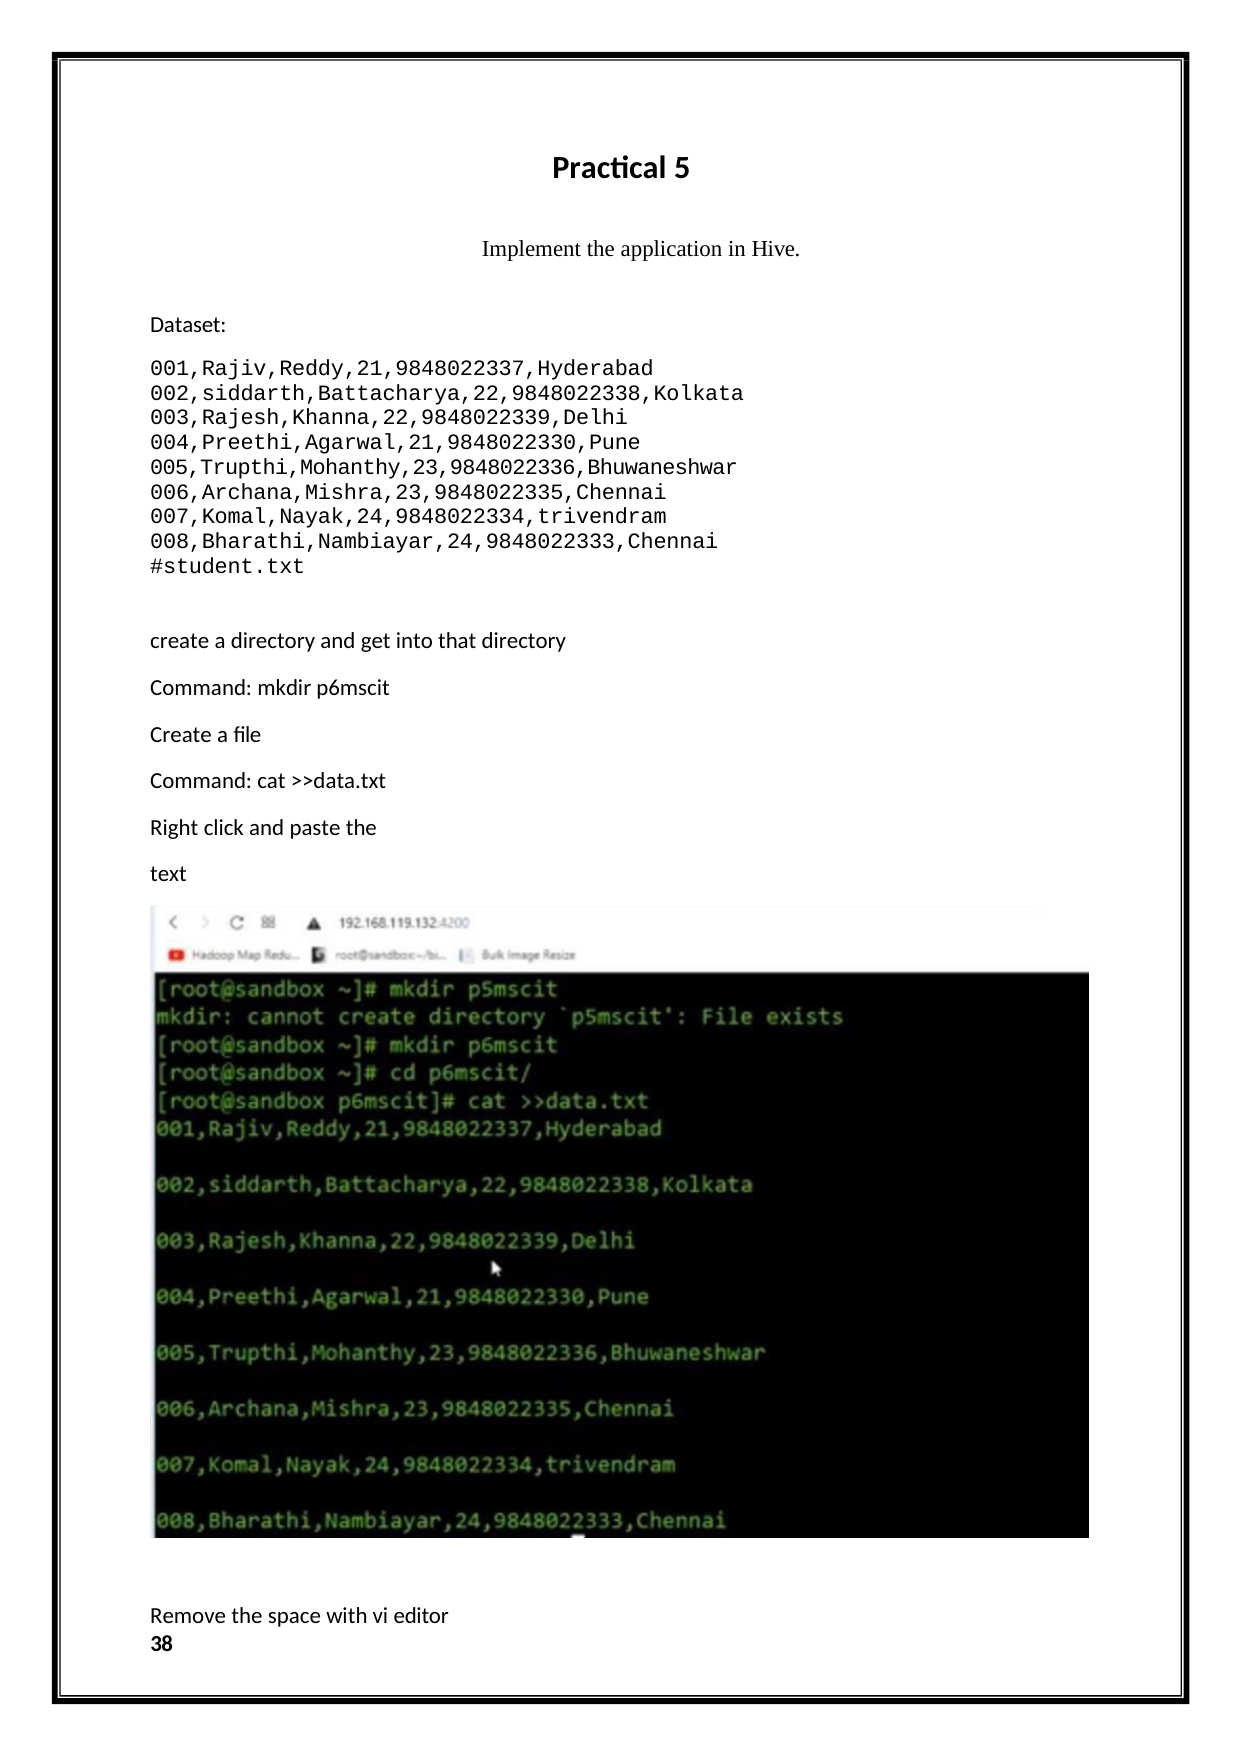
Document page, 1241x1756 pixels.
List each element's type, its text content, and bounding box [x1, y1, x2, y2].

text Create a file [150, 721, 1181, 748]
text Remove the space with vi editor [150, 1601, 1181, 1629]
text 001,Rajiv,Reddy,21,9848022337,Hyderabad 002,siddarth,Battacharya,22,9848022338,Kolkata 003,Rajesh,Khanna,22,9848022339,Delhi 004,Preethi,Agarwal,21,9848022330,Pune 005,Trupthi,Mohanthy,23,9848022336,Bhuwaneshwar 006,Archana,Mishra,23,9848022335,Chennai 007,Komal,Nayak,24,9848022334,trivendram 008,Bharathi,Nambiayar,24,9848022333,Chennai #student.txt [150, 357, 758, 580]
text Command: cat >>data.txt Right click and paste the text [150, 766, 412, 887]
subtitle Practical 5 [74, 147, 1169, 186]
text Implement the application in Hive. [101, 235, 1181, 262]
text create a directory and get into that directory Command: mkdir p6mscit [150, 626, 606, 701]
text Dataset: [150, 310, 1181, 338]
picture [150, 905, 1089, 1538]
